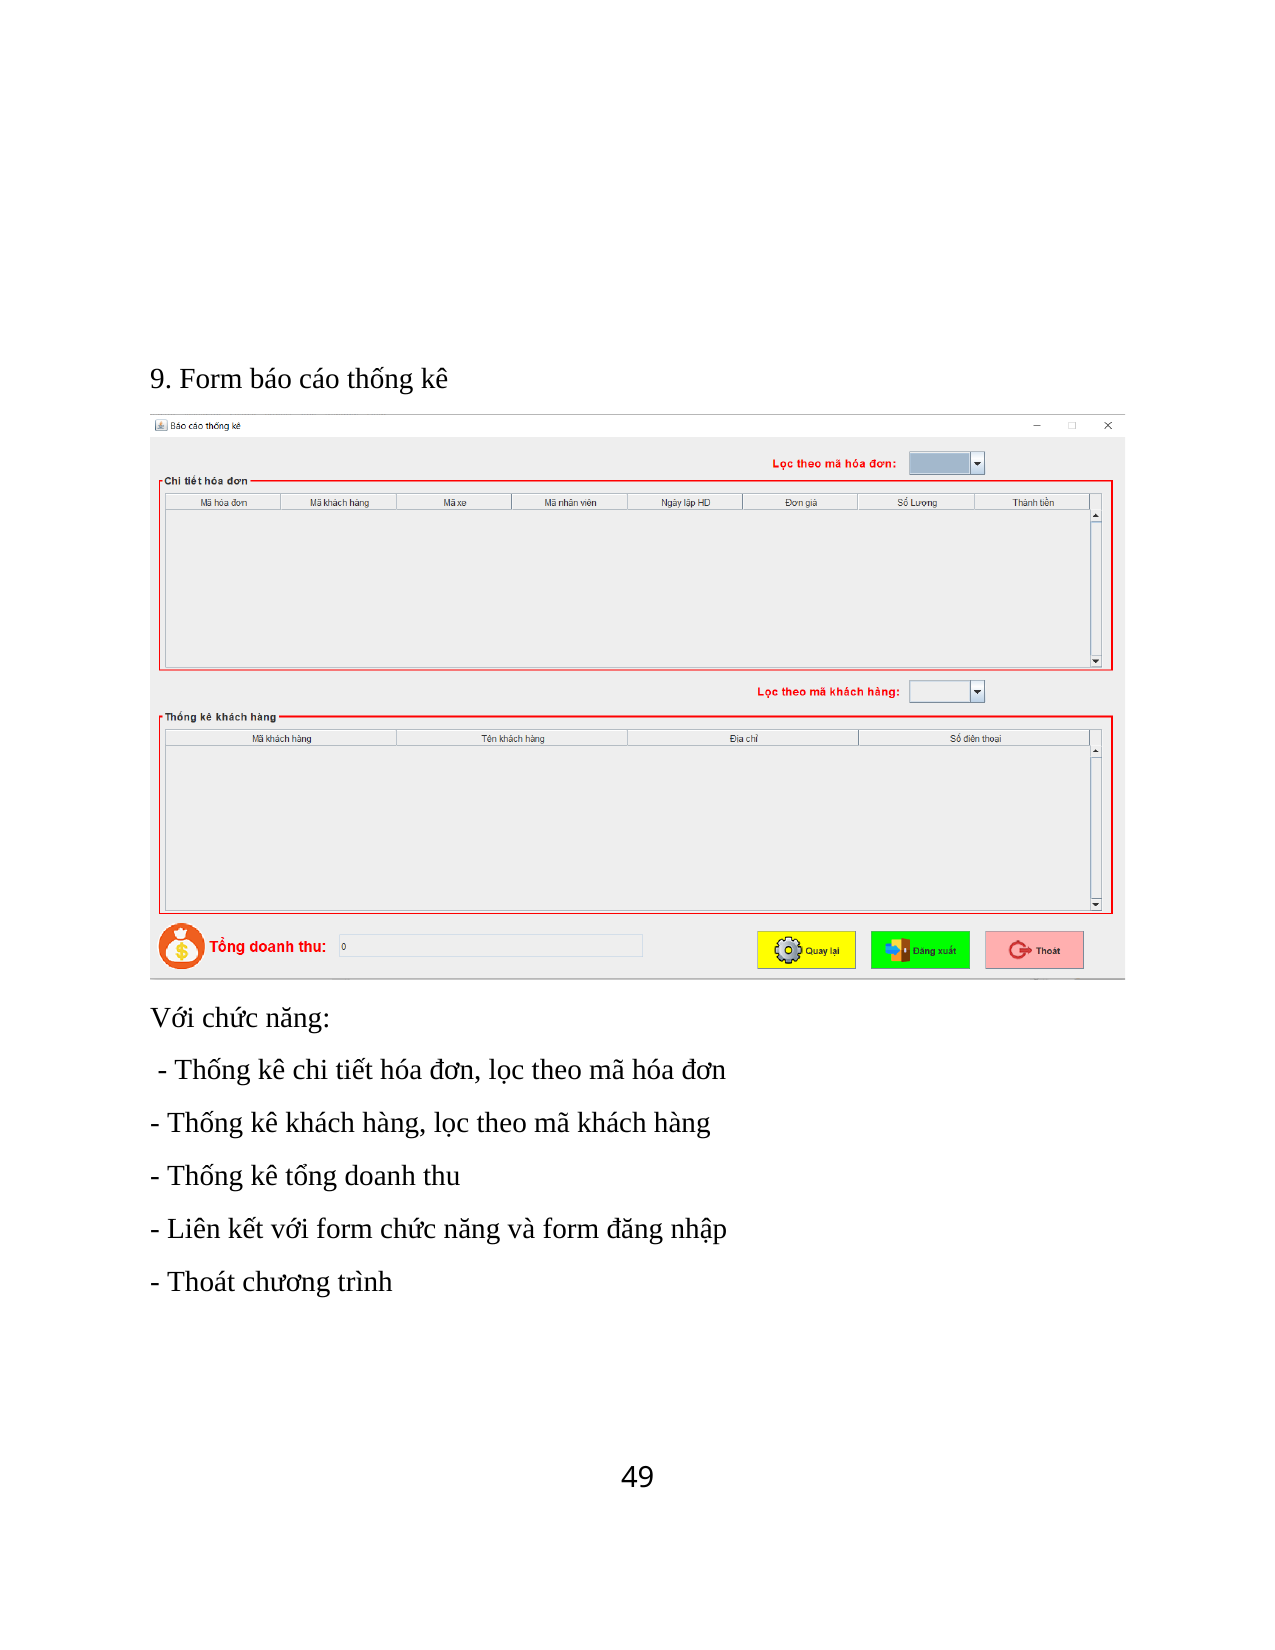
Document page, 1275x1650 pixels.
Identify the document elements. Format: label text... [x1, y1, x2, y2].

text - Liên kết với form chức năng và form đăng nhập [150, 1211, 1125, 1244]
text - Thống kê chi tiết hóa đơn, lọc theo mã hóa đơn [150, 1052, 1125, 1086]
text - Thống kê tổng doanh thu [150, 1158, 1125, 1192]
text - Thoát chương trình [150, 1264, 1125, 1297]
text Với chức năng: [150, 1000, 1125, 1033]
picture [150, 414, 1125, 980]
text 9. Form báo cáo thống kê [150, 361, 1125, 395]
text - Thống kê khách hàng, lọc theo mã khách hàng [150, 1105, 1125, 1139]
